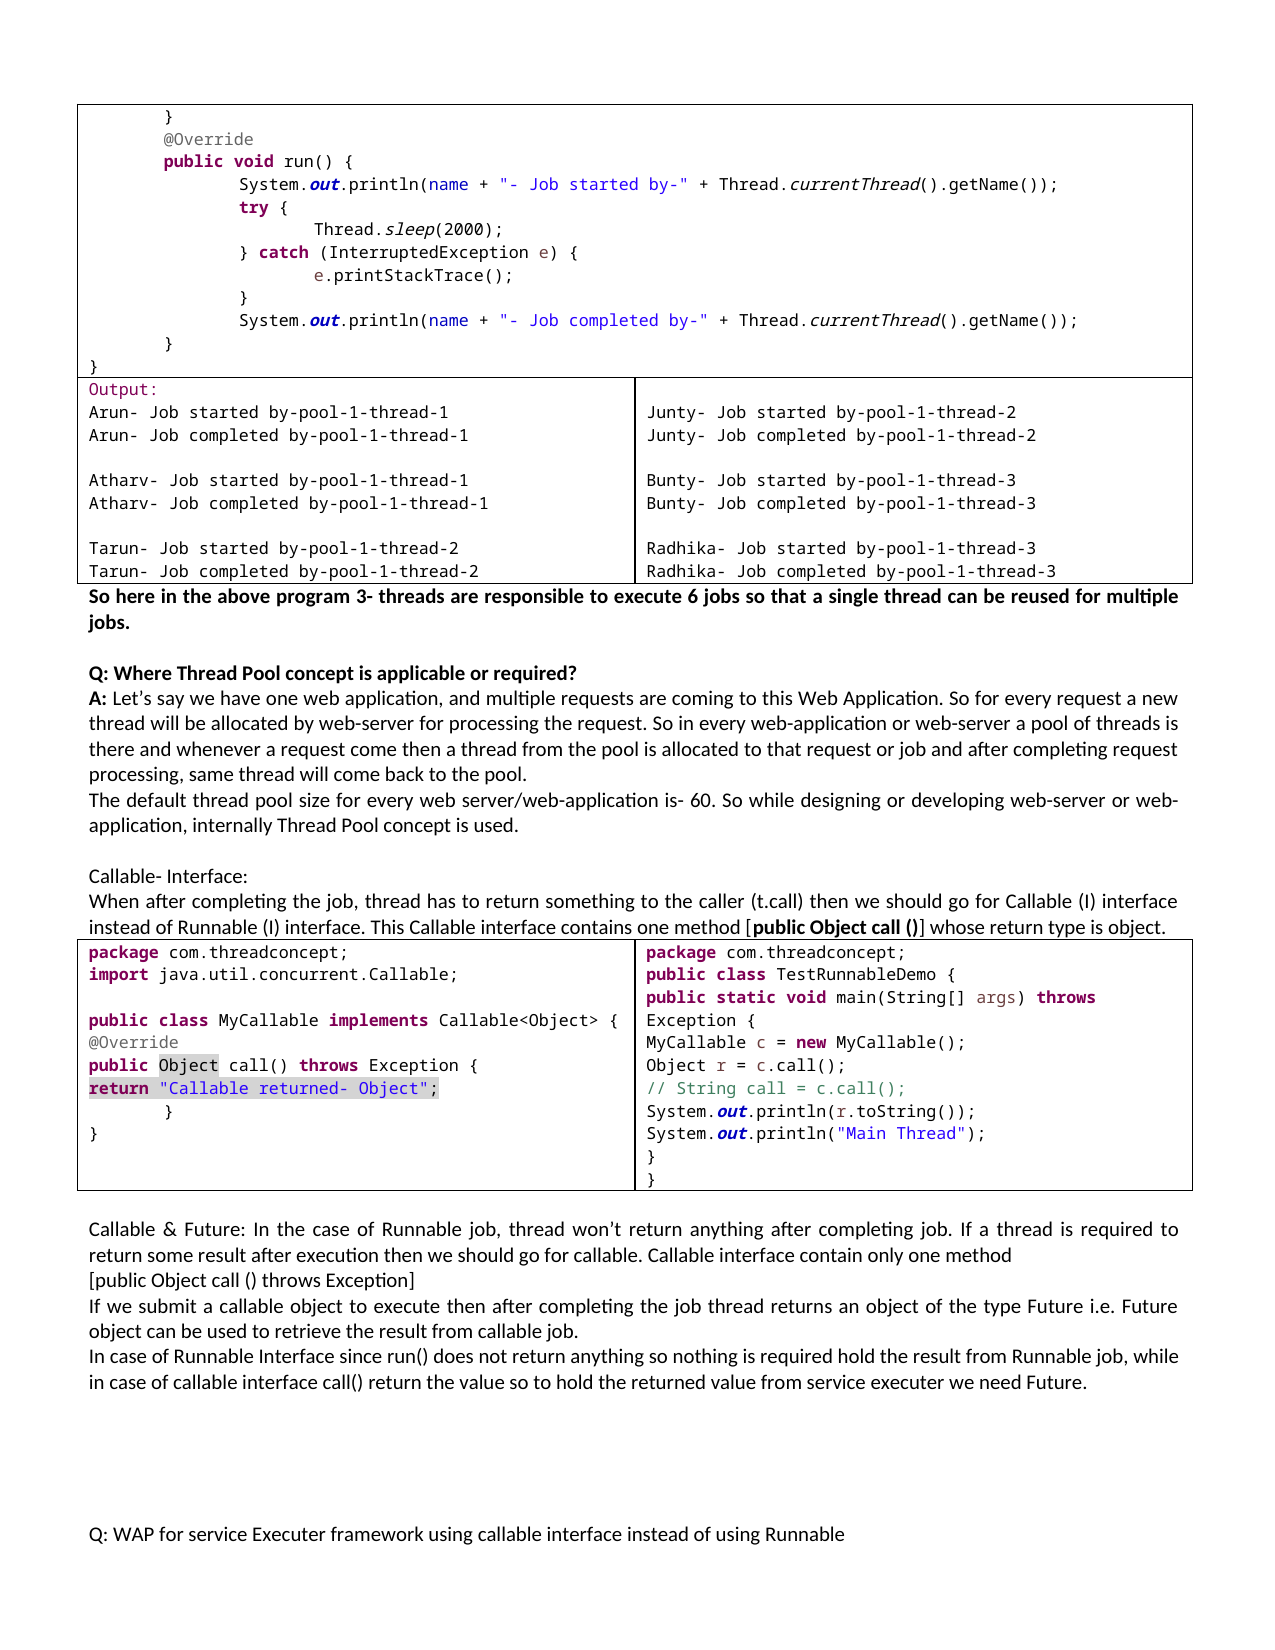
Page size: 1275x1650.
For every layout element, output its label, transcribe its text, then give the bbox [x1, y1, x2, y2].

table_header package com.threadconcept; import java.util.concurrent.Callable; public class MyCallable implements Callable<Object> { @Override public Object call() throws Exception { return "Callable returned- Object"; } } [78, 940, 634, 1190]
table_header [78, 105, 1192, 377]
text In case of Runnable Interface since run() does not return anything so nothing is required hold the result from Runnable job, while in case of callable interface call() return the value so to hold the returned value from service executer we need Future. [89, 1344, 1181, 1394]
table_cell Junty- Job started by-pool-1-thread-2 Junty- Job completed by-pool-1-thread-2 Bunty- Job started by-pool-1-thread-3 Bunty- Job completed by-pool-1-thread-3 Radhika- Job started by-pool-1-thread-3 Radhika- Job completed by-pool-1-thread-3 [636, 378, 1192, 582]
text When after completing the job, thread has to return something to the caller (t.call) then we should go for Callable (I) interface instead of Runnable (I) interface. This Callable interface contains one method [public Object call ()] whose return type is object. [89, 888, 1181, 939]
text [public Object call () throws Exception] [89, 1267, 1181, 1293]
text Q: Where Thread Pool concept is applicable or required? [89, 660, 1181, 685]
table_cell Output: Arun- Job started by-pool-1-thread-1 Arun- Job completed by-pool-1-thread-1 Atharv- Job started by-pool-1-thread-1 Atharv- Job completed by-pool-1-thread-1 Tarun- Job started by-pool-1-thread-2 Tarun- Job completed by-pool-1-thread-2 [78, 378, 634, 582]
text So here in the above program 3- threads are responsible to execute 6 jobs so that a single thread can be reused for multiple jobs. [89, 584, 1181, 634]
table_header package com.threadconcept; public class TestRunnableDemo { public static void main(String[] args) throws Exception { MyCallable c = new MyCallable(); Object r = c.call(); // String call = c.call(); System.out.println(r.toString()); System.out.println("Main Thread"); } } [636, 940, 1192, 1190]
text If we submit a callable object to execute then after completing the job thread returns an object of the type Future i.e. Future object can be used to retrieve the result from callable job. [89, 1293, 1181, 1344]
text A: Let’s say we have one web application, and multiple requests are coming to this Web Application. So for every request a new thread will be allocated by web-server for processing the request. So in every web-application or web-server a pool of threads is there and whenever a request come then a thread from the pool is allocated to that request or job and after completing request processing, same thread will come back to the pool. [89, 685, 1181, 787]
text Callable & Future: In the case of Runnable job, thread won’t return anything after completing job. If a thread is required to return some result after execution then we should go for callable. Callable interface contain only one method [89, 1217, 1181, 1267]
text Callable- Interface: [89, 863, 1181, 888]
text The default thread pool size for every web server/web-application is- 60. So while designing or developing web-server or web-application, internally Thread Pool concept is used. [89, 787, 1181, 838]
text Q: WAP for service Executer framework using callable interface instead of using Runnable [89, 1522, 1181, 1547]
